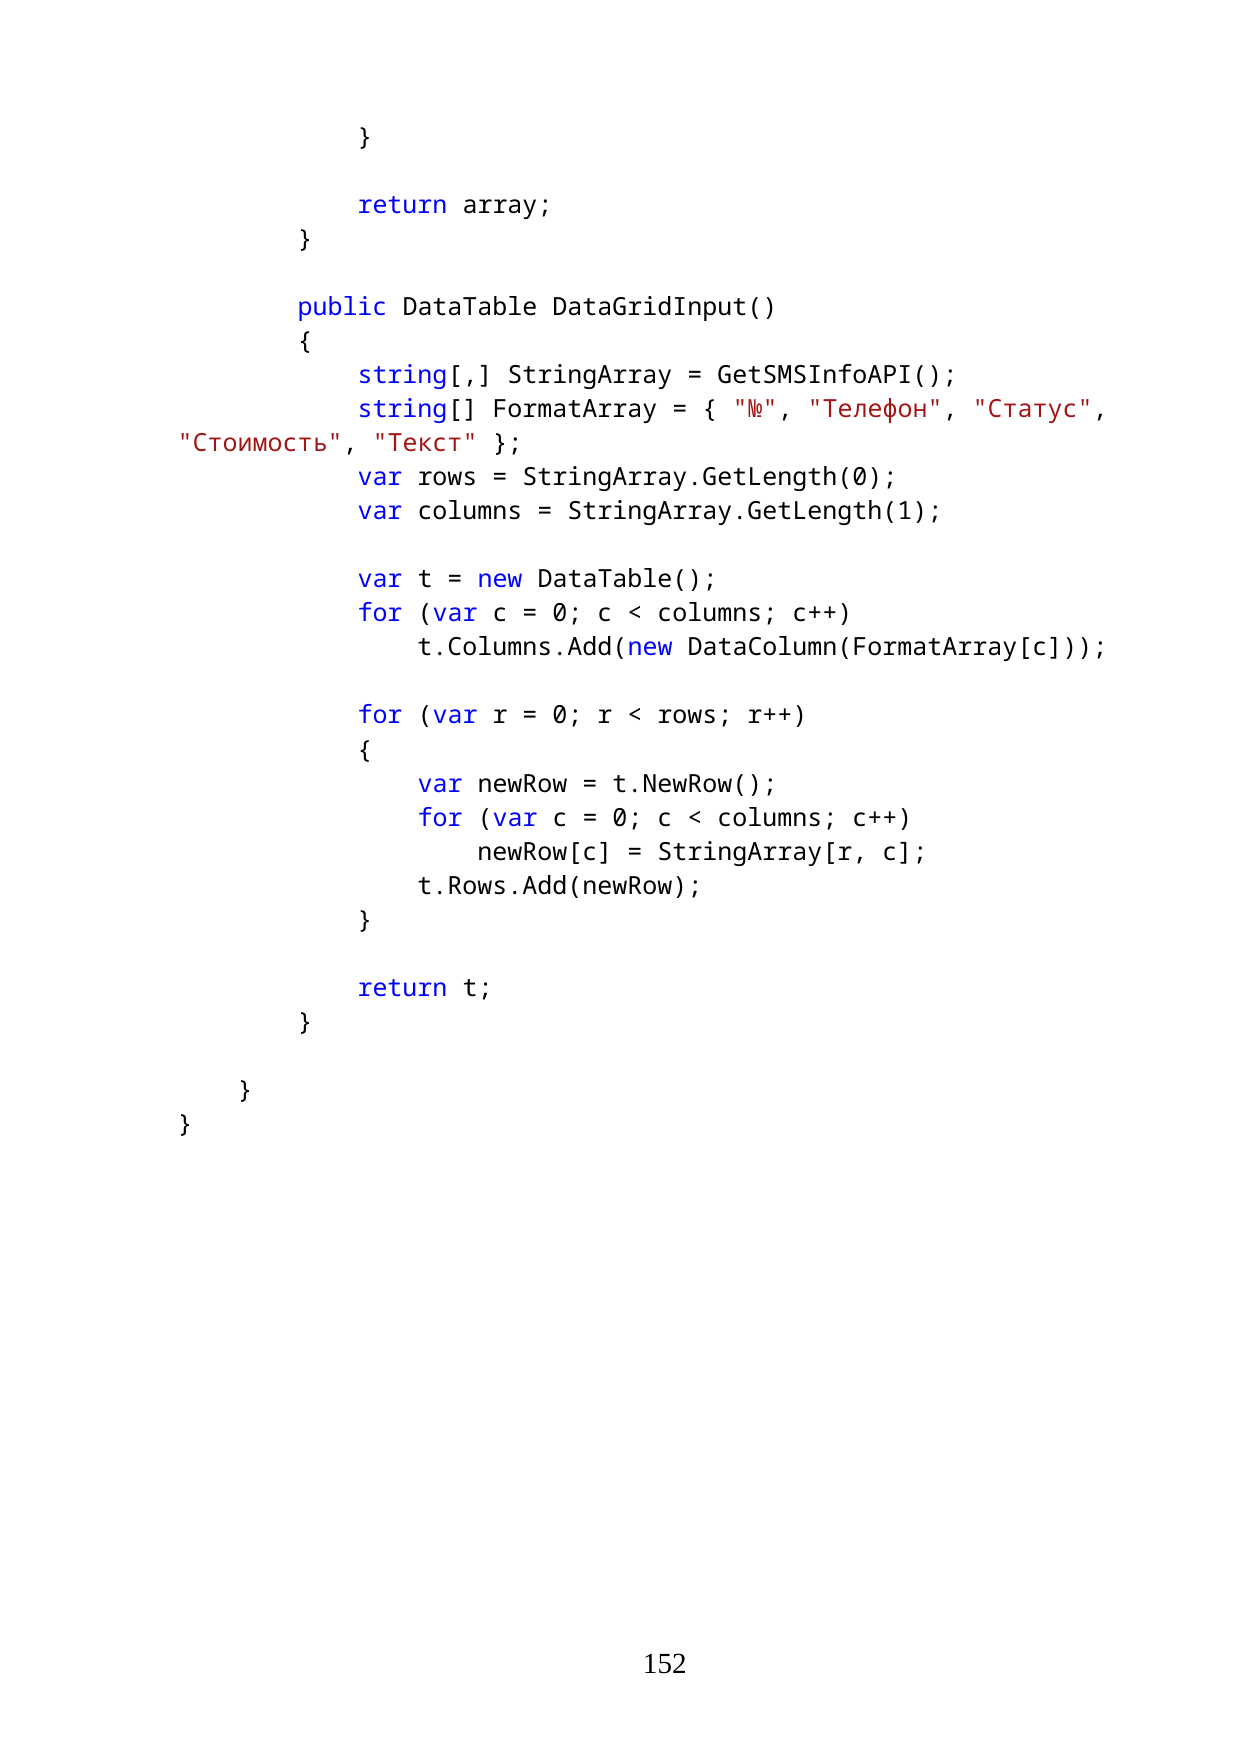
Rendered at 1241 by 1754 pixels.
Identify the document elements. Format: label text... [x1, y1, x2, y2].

text for (var c = 0; c < columns; c++) [177, 799, 1152, 833]
text return t; [177, 970, 1152, 1004]
text } [177, 1106, 1152, 1140]
text } [177, 220, 1152, 254]
text return array; [177, 186, 1152, 220]
text var t = new DataTable(); [177, 561, 1152, 595]
text string[,] StringArray = GetSMSInfoAPI(); [177, 357, 1152, 391]
text } [177, 1004, 1152, 1038]
text { [177, 322, 1152, 357]
text } [177, 902, 1152, 936]
text public DataTable DataGridInput() [177, 288, 1152, 322]
text string[] FormatArray = { "№", "Телефон", "Статус", "Стоимость", "Текст" }; [177, 391, 1152, 459]
text } [177, 118, 1152, 152]
text var rows = StringArray.GetLength(0); [177, 459, 1152, 493]
text } [177, 1072, 1152, 1106]
text t.Rows.Add(newRow); [177, 867, 1152, 902]
text var newRow = t.NewRow(); [177, 765, 1152, 799]
text for (var r = 0; r < rows; r++) [177, 697, 1152, 731]
text { [177, 731, 1152, 765]
text var columns = StringArray.GetLength(1); [177, 493, 1152, 527]
text t.Columns.Add(new DataColumn(FormatArray[c])); [177, 629, 1152, 663]
text for (var c = 0; c < columns; c++) [177, 595, 1152, 629]
text newRow[c] = StringArray[r, c]; [177, 833, 1152, 867]
